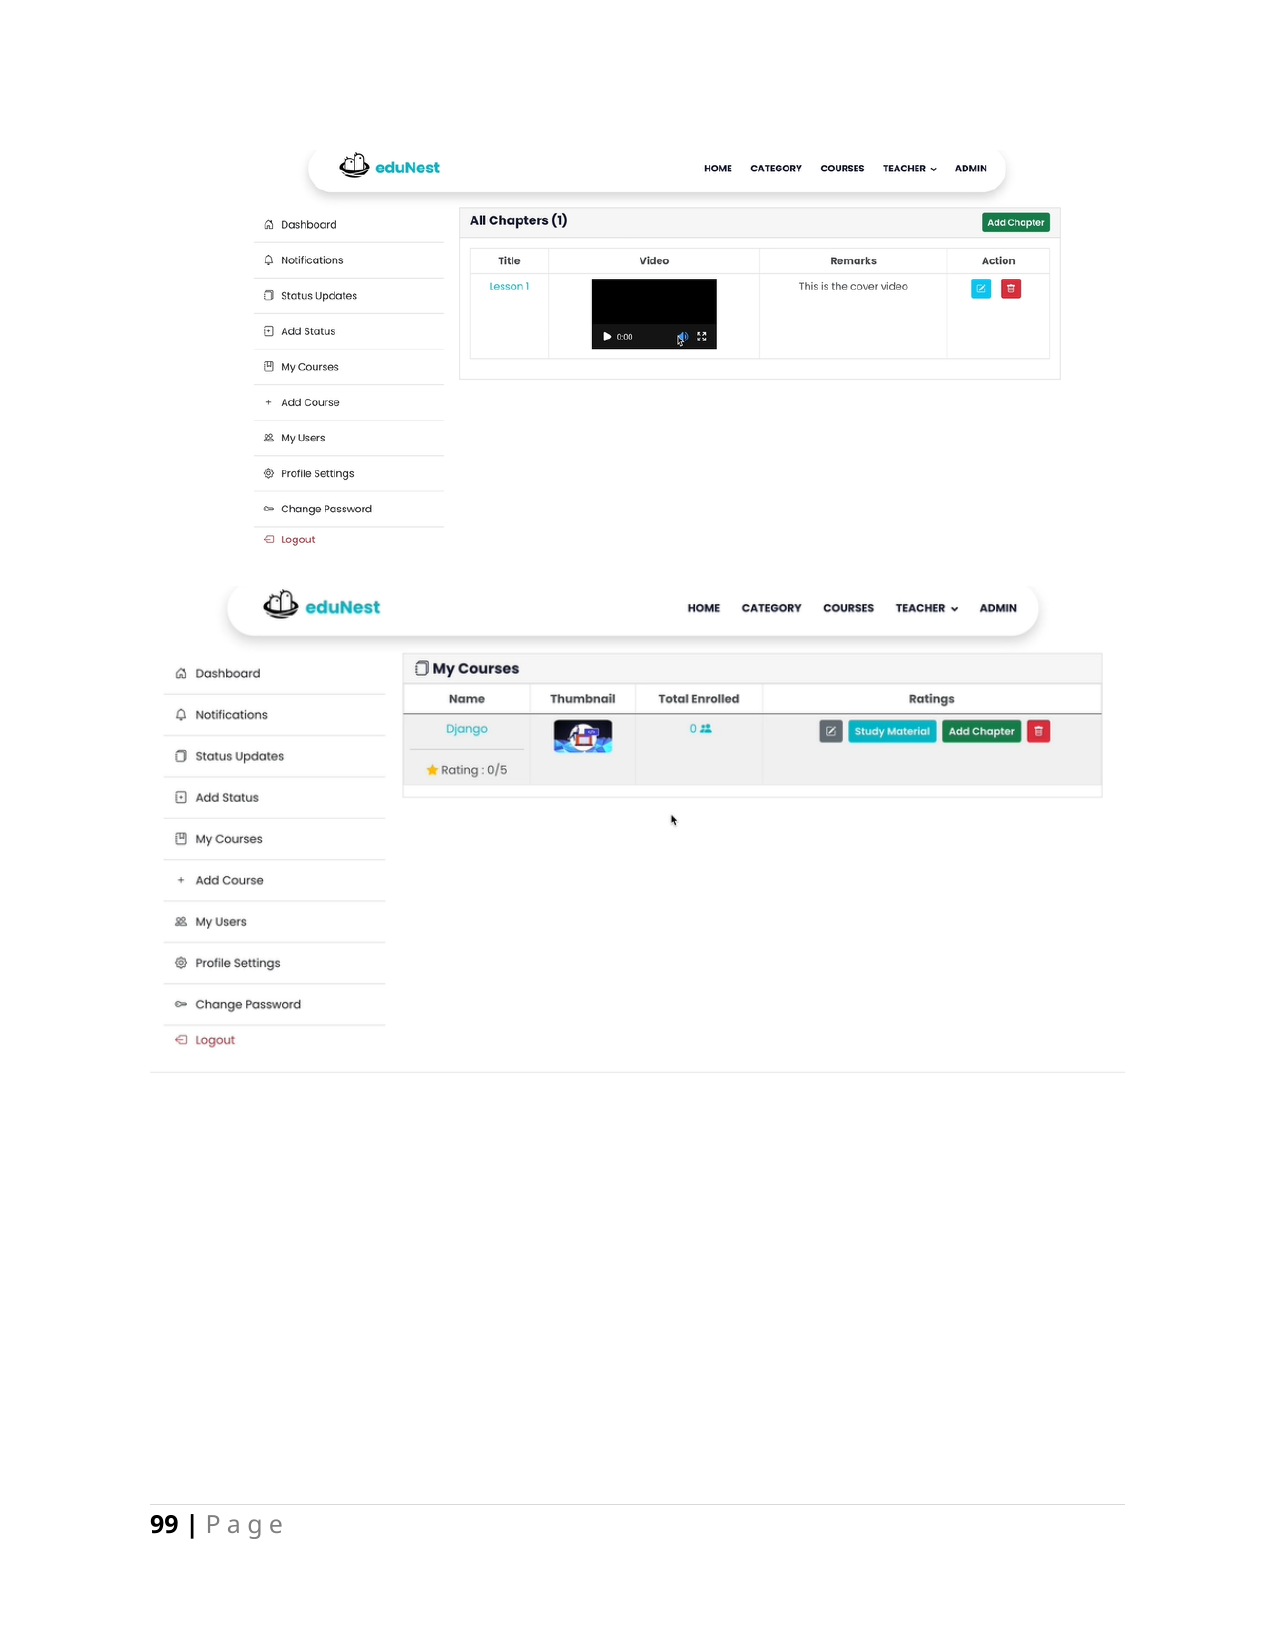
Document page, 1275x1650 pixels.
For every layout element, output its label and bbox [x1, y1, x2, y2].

picture [150, 586, 1125, 1075]
picture [187, 150, 1163, 561]
